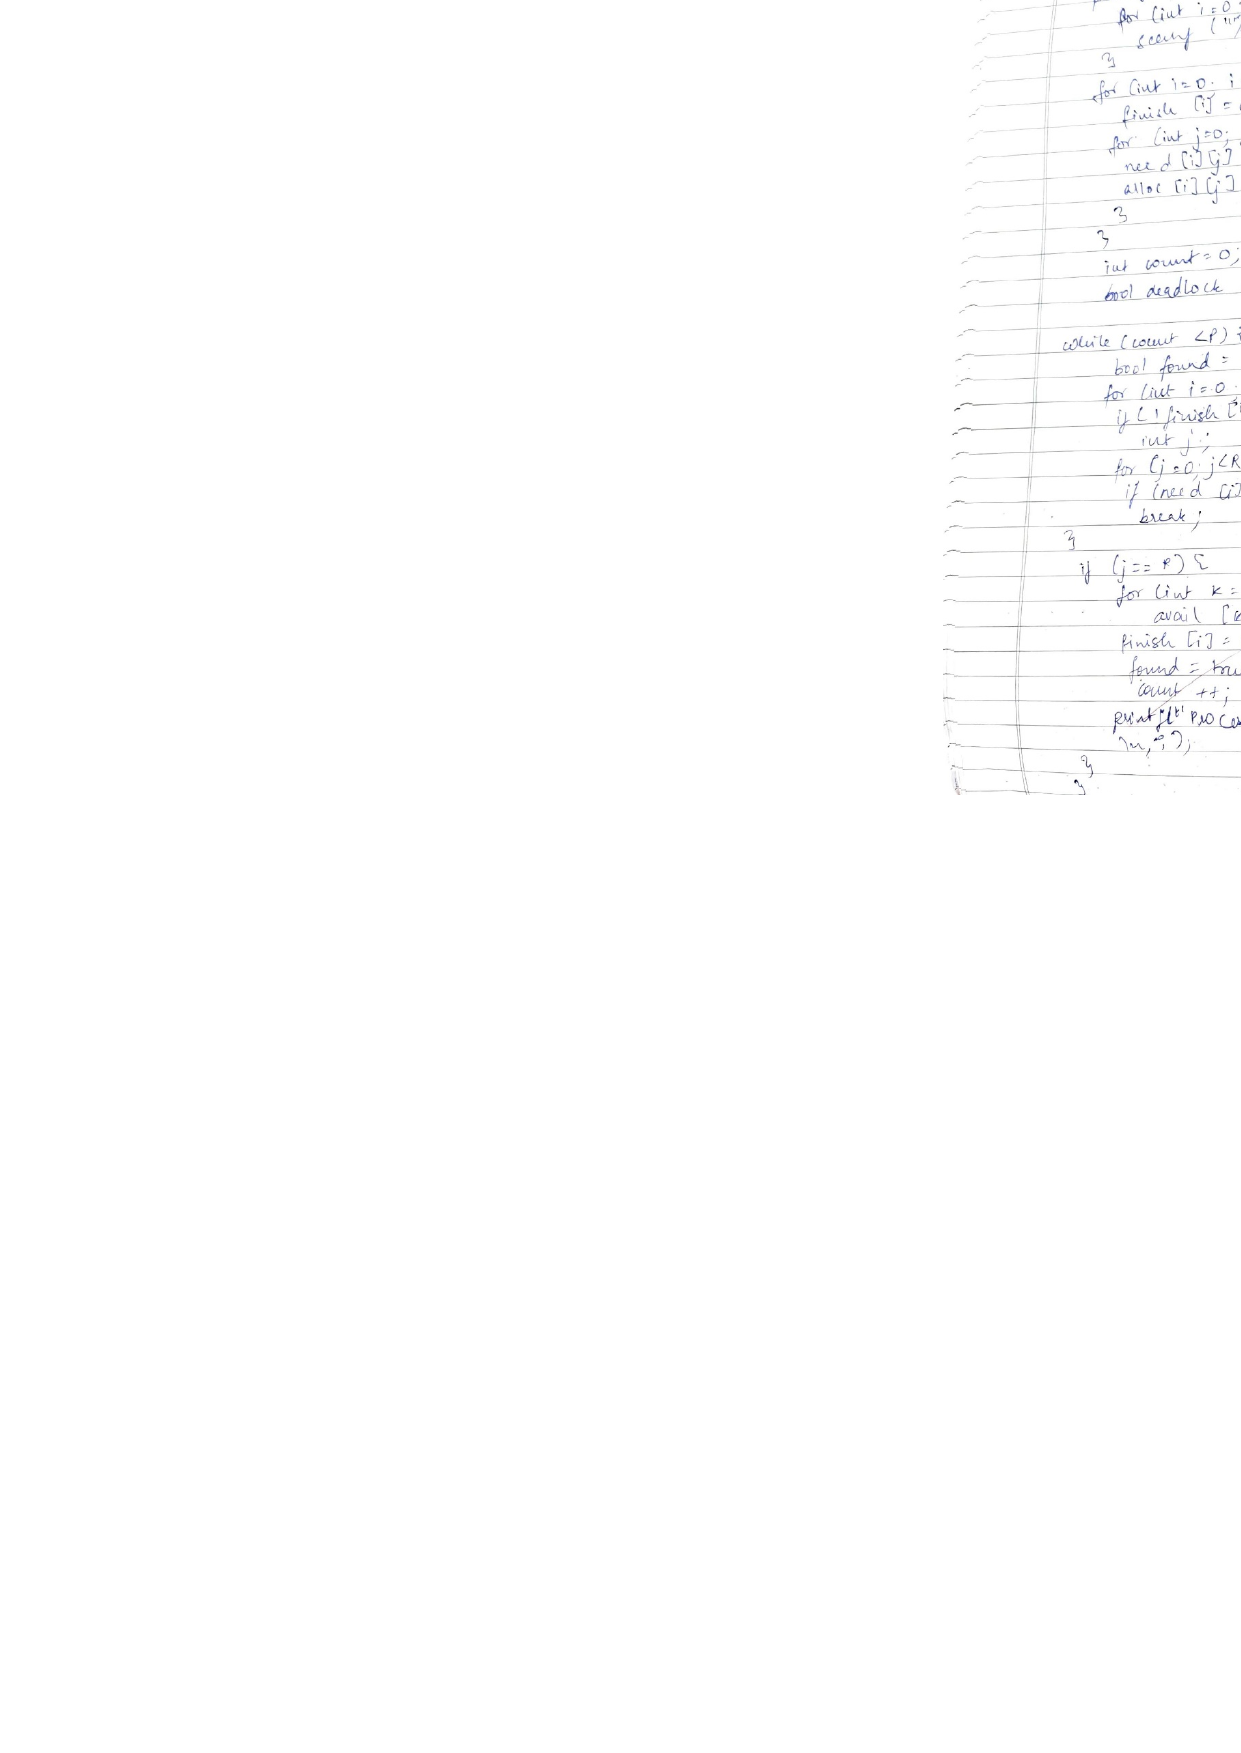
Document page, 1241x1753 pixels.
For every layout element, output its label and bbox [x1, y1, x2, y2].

picture [943, 0, 1241, 795]
